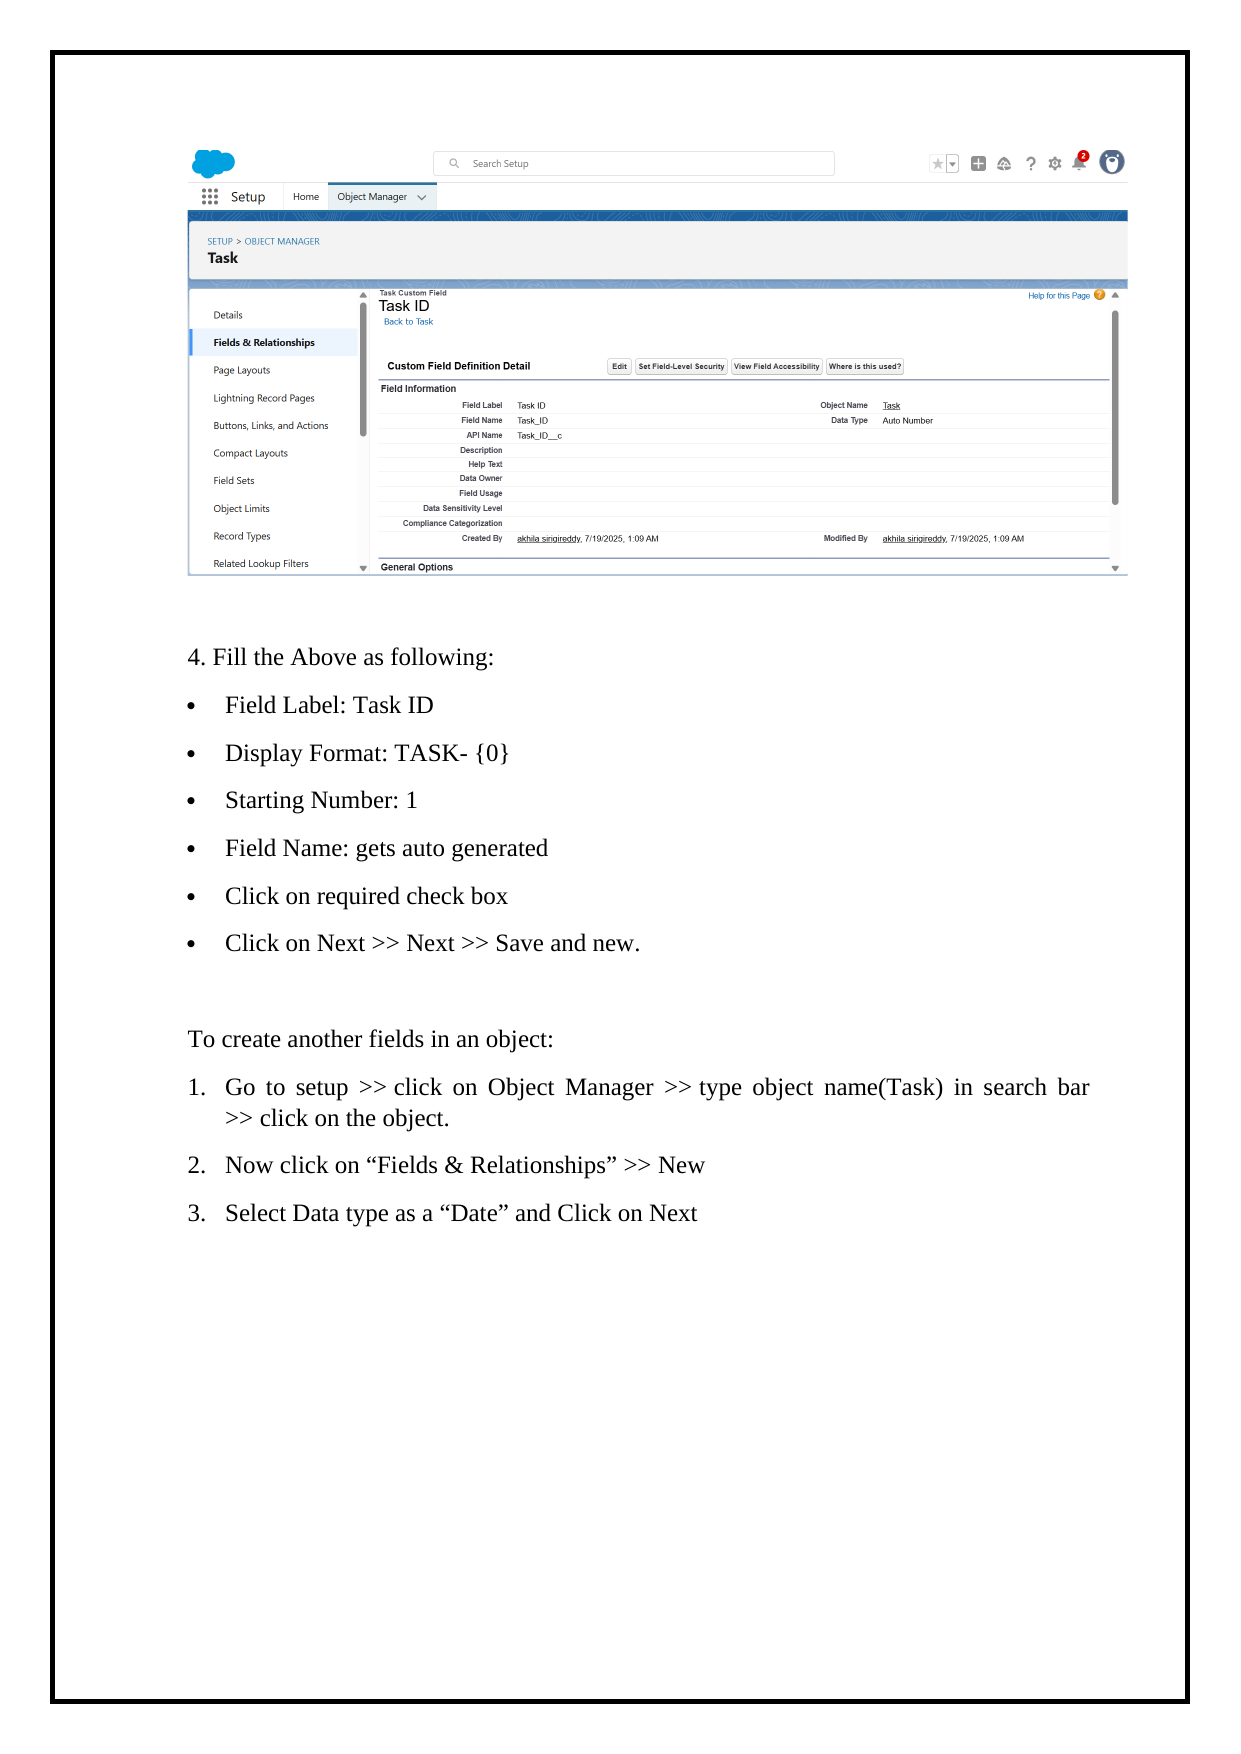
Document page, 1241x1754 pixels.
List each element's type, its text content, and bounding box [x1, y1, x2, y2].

list Field Name: gets auto generated [187, 833, 1090, 862]
text To create another fields in an object: [187, 1024, 1090, 1053]
list Select Data type as a “Date” and Click on Next [187, 1198, 1090, 1227]
list Display Format: TASK- {0} [187, 738, 1090, 766]
list Field Label: Task ID [187, 690, 1090, 719]
list Now click on “Fields & Relationships” >> New [187, 1150, 1090, 1179]
list Go to setup >> click on Object Manager >> type object name(Task) in search bar >> click on the object. [187, 1072, 1090, 1131]
picture [187, 150, 1128, 576]
list Click on required check box [187, 881, 1090, 909]
list Starting Number: 1 [187, 785, 1090, 814]
text 4. Fill the Above as following: [187, 642, 1090, 671]
list Click on Next >> Next >> Save and new. [187, 928, 1090, 957]
